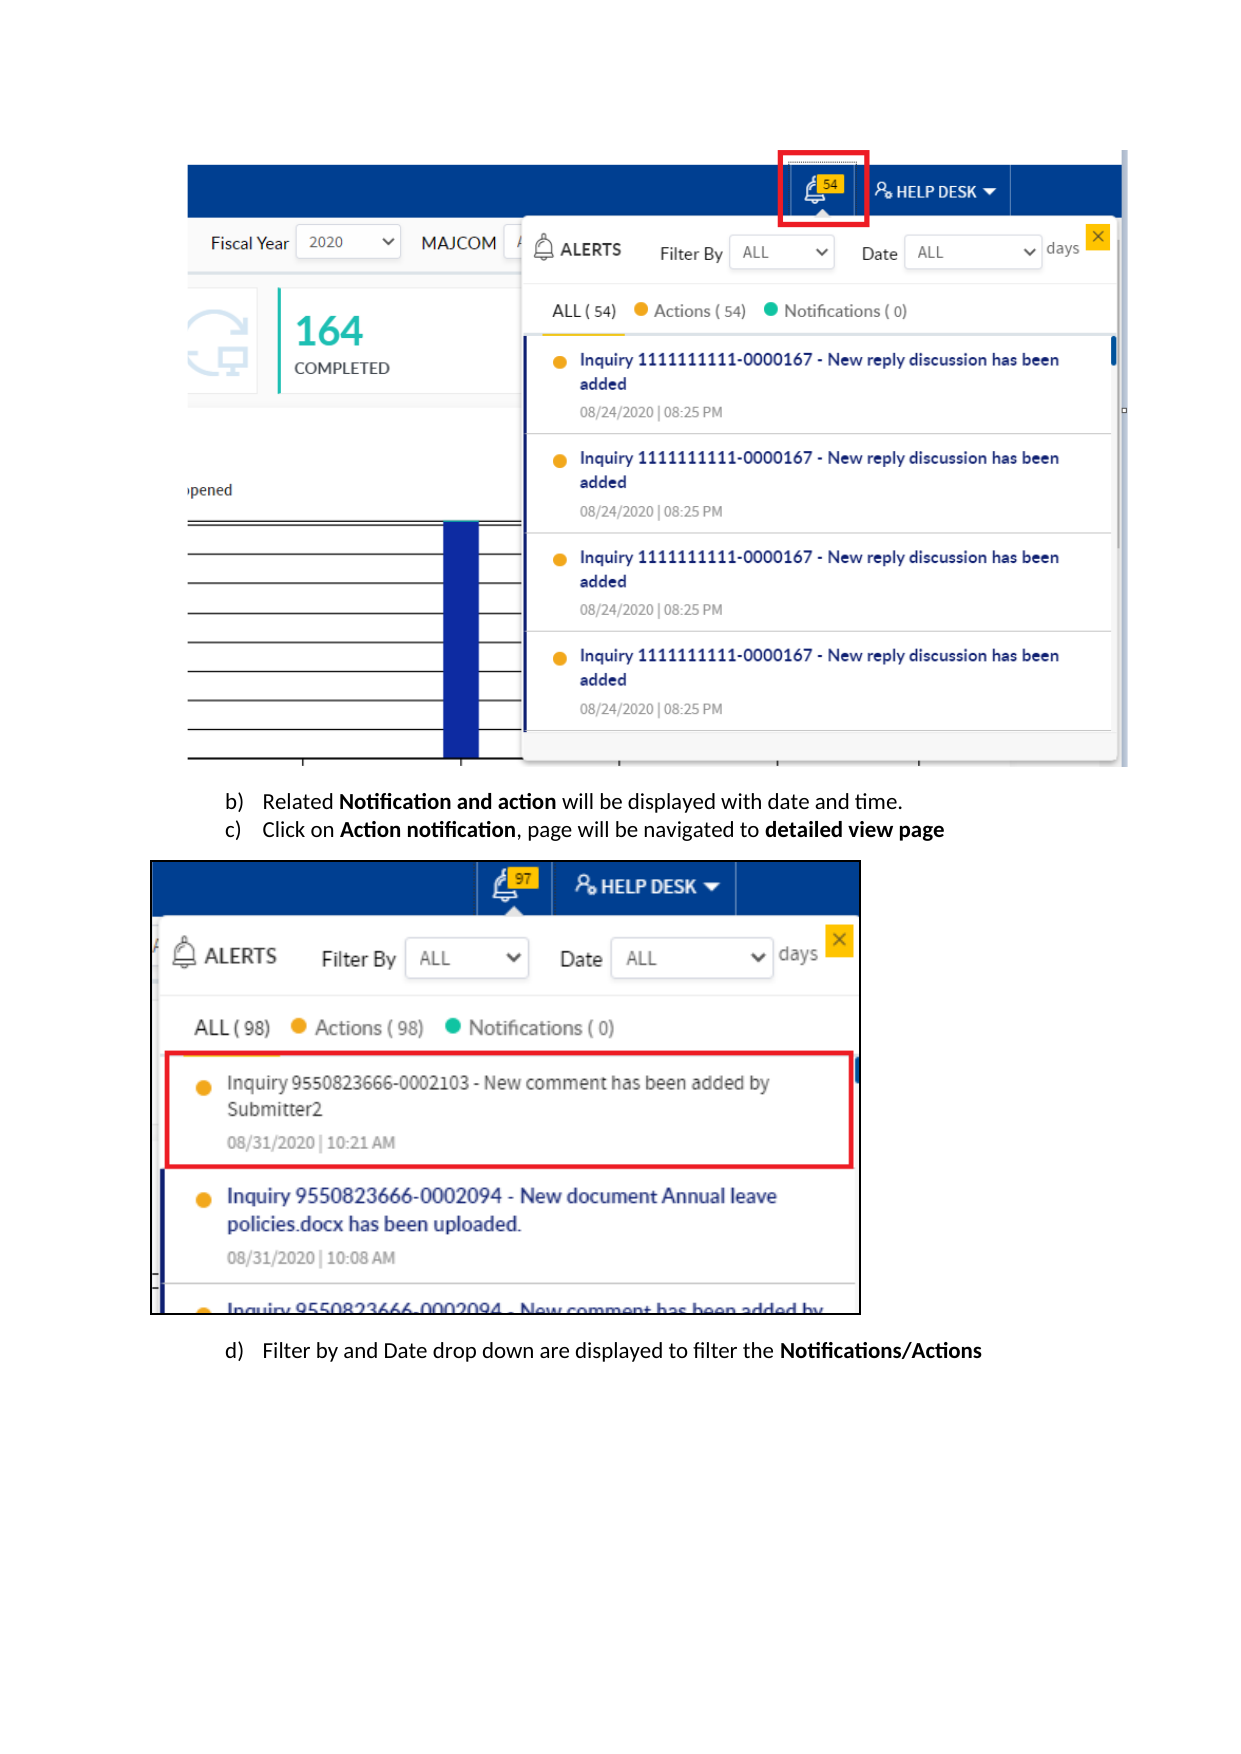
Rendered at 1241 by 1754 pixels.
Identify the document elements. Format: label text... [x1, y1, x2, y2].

list Click on Action notification, page will be navigated to detailed view page [225, 816, 1090, 843]
list Related Notification and action will be displayed with date and time. [225, 787, 1090, 816]
picture [152, 862, 859, 1313]
picture [187, 150, 1128, 767]
list Filter by and Date drop down are displayed to filter the Notifications/Actions [225, 1336, 1090, 1364]
